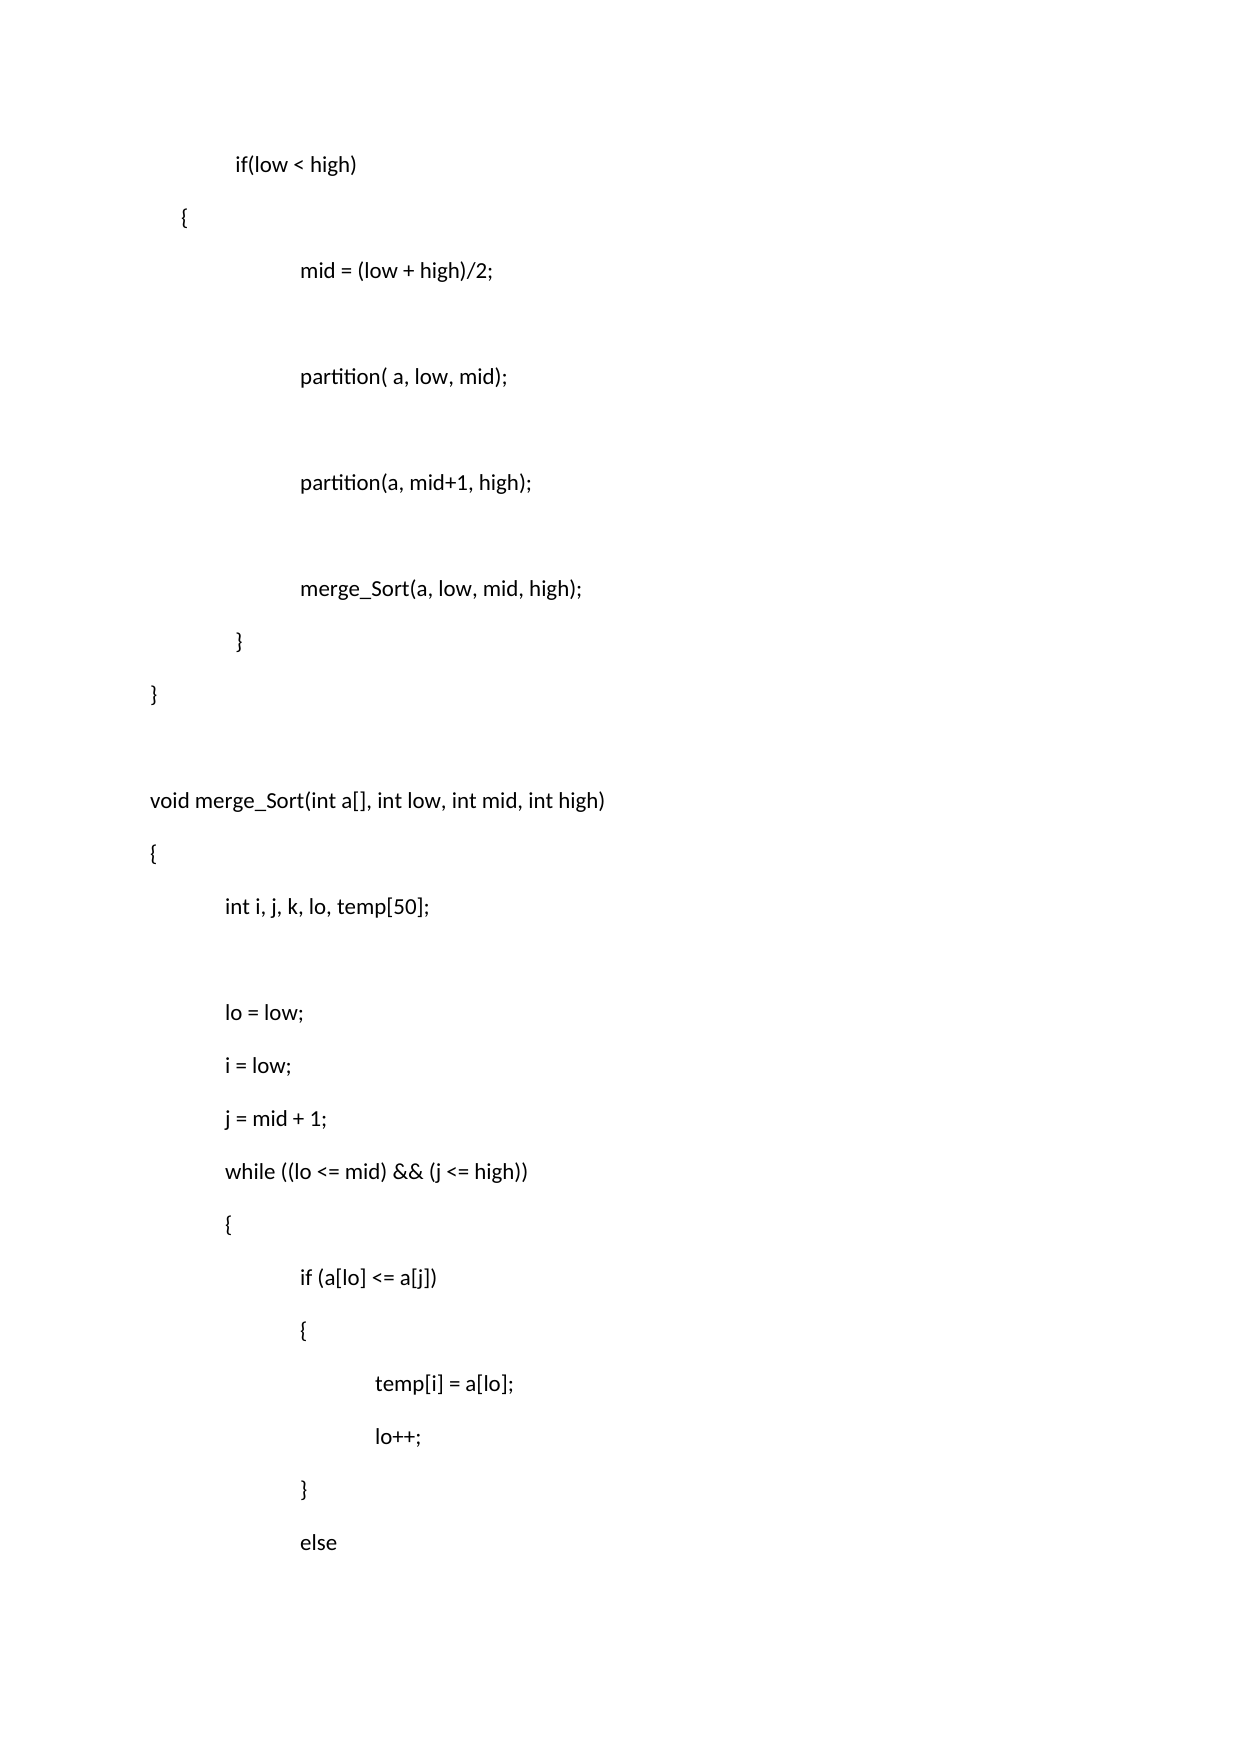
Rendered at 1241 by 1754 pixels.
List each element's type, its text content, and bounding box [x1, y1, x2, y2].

text j = mid + 1; [150, 1104, 1090, 1132]
text { [150, 203, 1090, 231]
text } [150, 1476, 1090, 1503]
text i = low; [150, 1051, 1090, 1079]
text lo++; [150, 1422, 1090, 1451]
text partition(a, mid+1, high); [150, 468, 1090, 496]
text if (a[lo] <= a[j]) [150, 1263, 1090, 1291]
text else [150, 1528, 1090, 1557]
text partition( a, low, mid); [150, 362, 1090, 390]
text { [150, 1316, 1090, 1344]
text while ((lo <= mid) && (j <= high)) [150, 1157, 1090, 1185]
text mid = (low + high)/2; [150, 256, 1090, 284]
text { [150, 839, 1090, 867]
text lo = low; [150, 998, 1090, 1026]
text } [150, 680, 1090, 708]
text void merge_Sort(int a[], int low, int mid, int high) [150, 786, 1090, 814]
text temp[i] = a[lo]; [150, 1369, 1090, 1397]
text int i, j, k, lo, temp[50]; [150, 892, 1090, 920]
text } [150, 627, 1090, 655]
text merge_Sort(a, low, mid, high); [150, 574, 1090, 602]
text if(low < high) [150, 150, 1090, 178]
text { [150, 1210, 1090, 1238]
